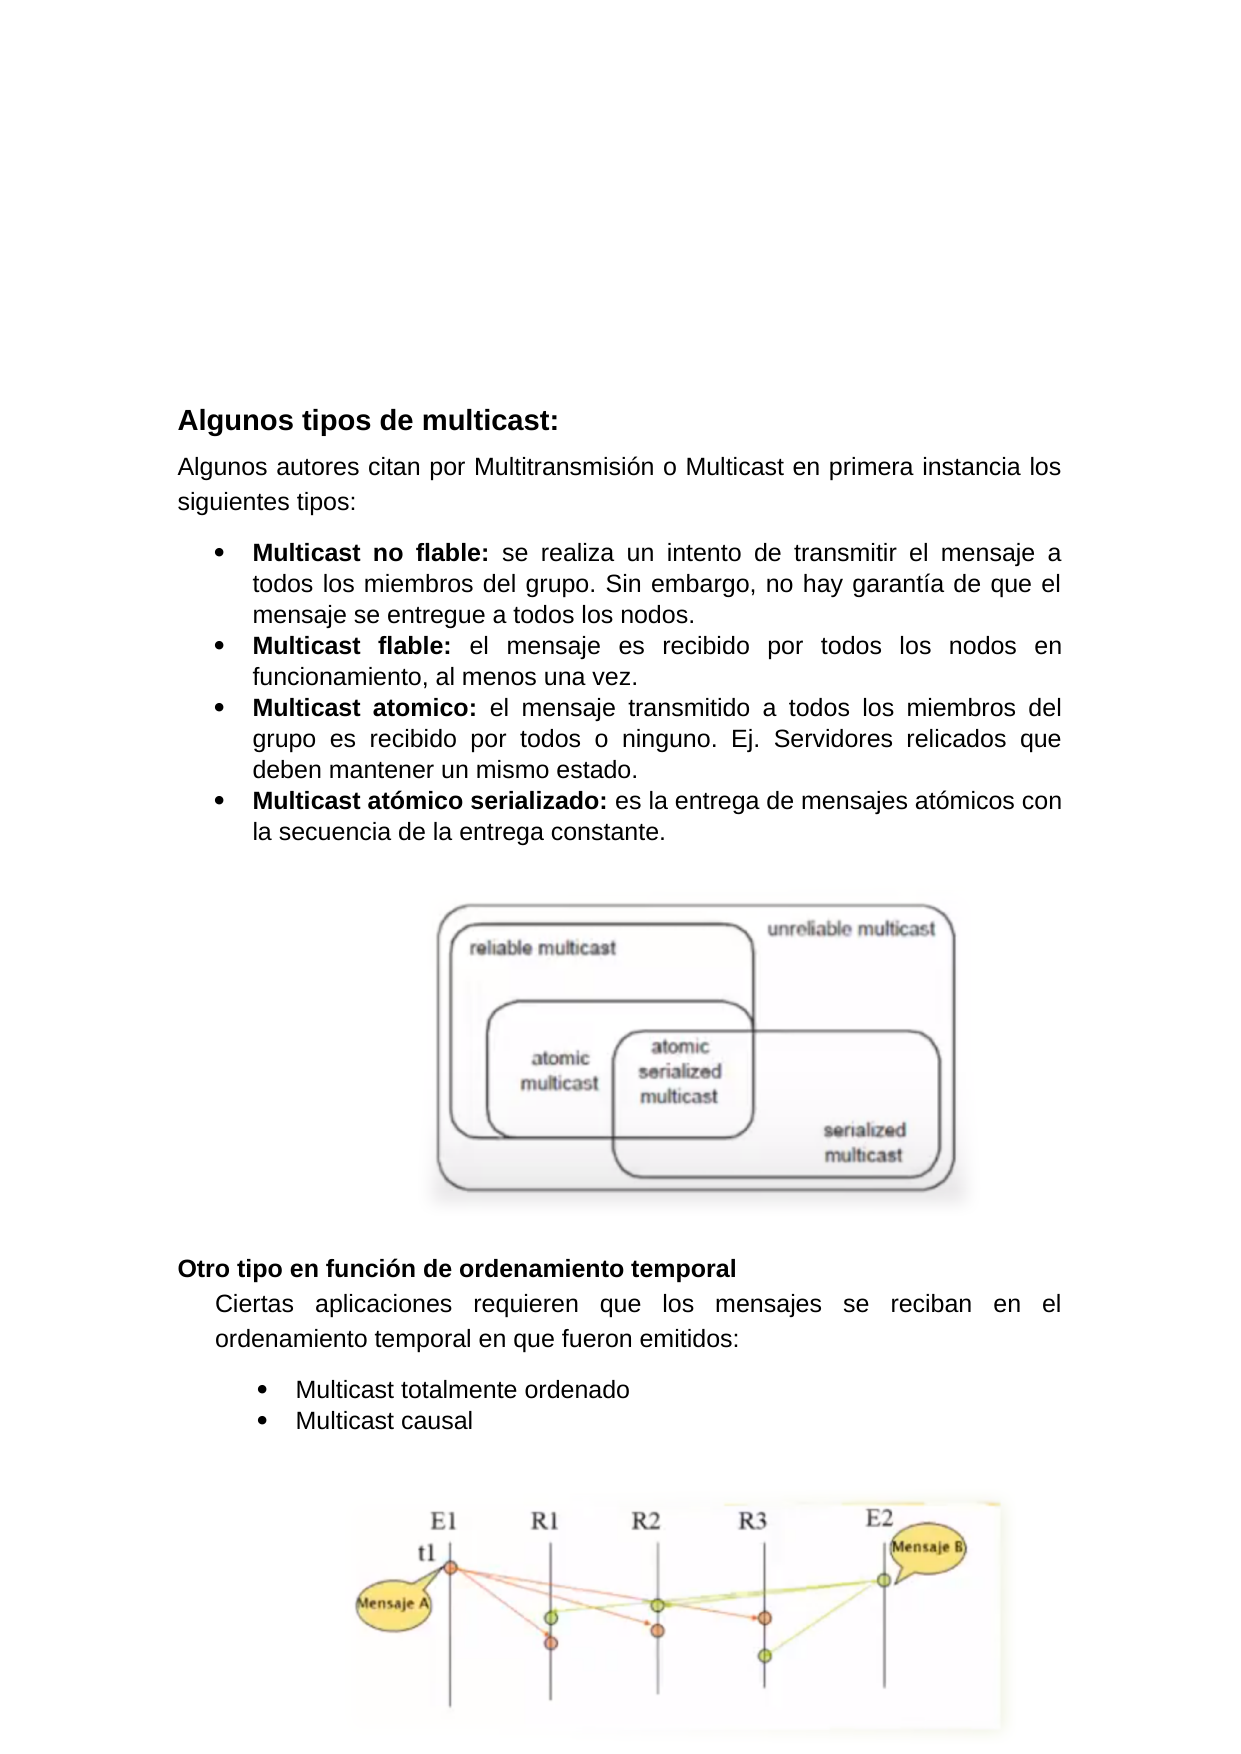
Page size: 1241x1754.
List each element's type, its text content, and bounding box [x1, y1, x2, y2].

list Multicast causal [258, 1406, 1063, 1435]
list Multicast atomico: el mensaje transmitido a todos los miembros del grupo es recibido por todos o ninguno. Ej. Servidores relicados que deben mantener un mismo estado. [215, 693, 1063, 784]
subtitle Algunos tipos de multicast: [177, 403, 1063, 437]
picture [362, 1515, 990, 1718]
picture [443, 911, 955, 1190]
list Multicast no flable: se realiza un intento de transmitir el mensaje a todos los miembros del grupo. Sin embargo, no hay garantía de que el mensaje se entregue a todos los nodos. [215, 538, 1063, 628]
list Multicast atómico serializado: es la entrega de mensajes atómicos con la secuencia de la entrega constante. [215, 786, 1063, 846]
list Multicast totalmente ordenado [258, 1375, 1063, 1404]
text Algunos autores citan por Multitransmisión o Multicast en primera instancia los siguientes tipos: [177, 452, 1063, 515]
text Ciertas aplicaciones requieren que los mensajes se reciban en el ordenamiento temporal en que fueron emitidos: [215, 1289, 1063, 1353]
list Multicast flable: el mensaje es recibido por todos los nodos en funcionamiento, al menos una vez. [215, 631, 1063, 691]
subtitle Otro tipo en función de ordenamiento temporal [177, 1254, 1063, 1283]
